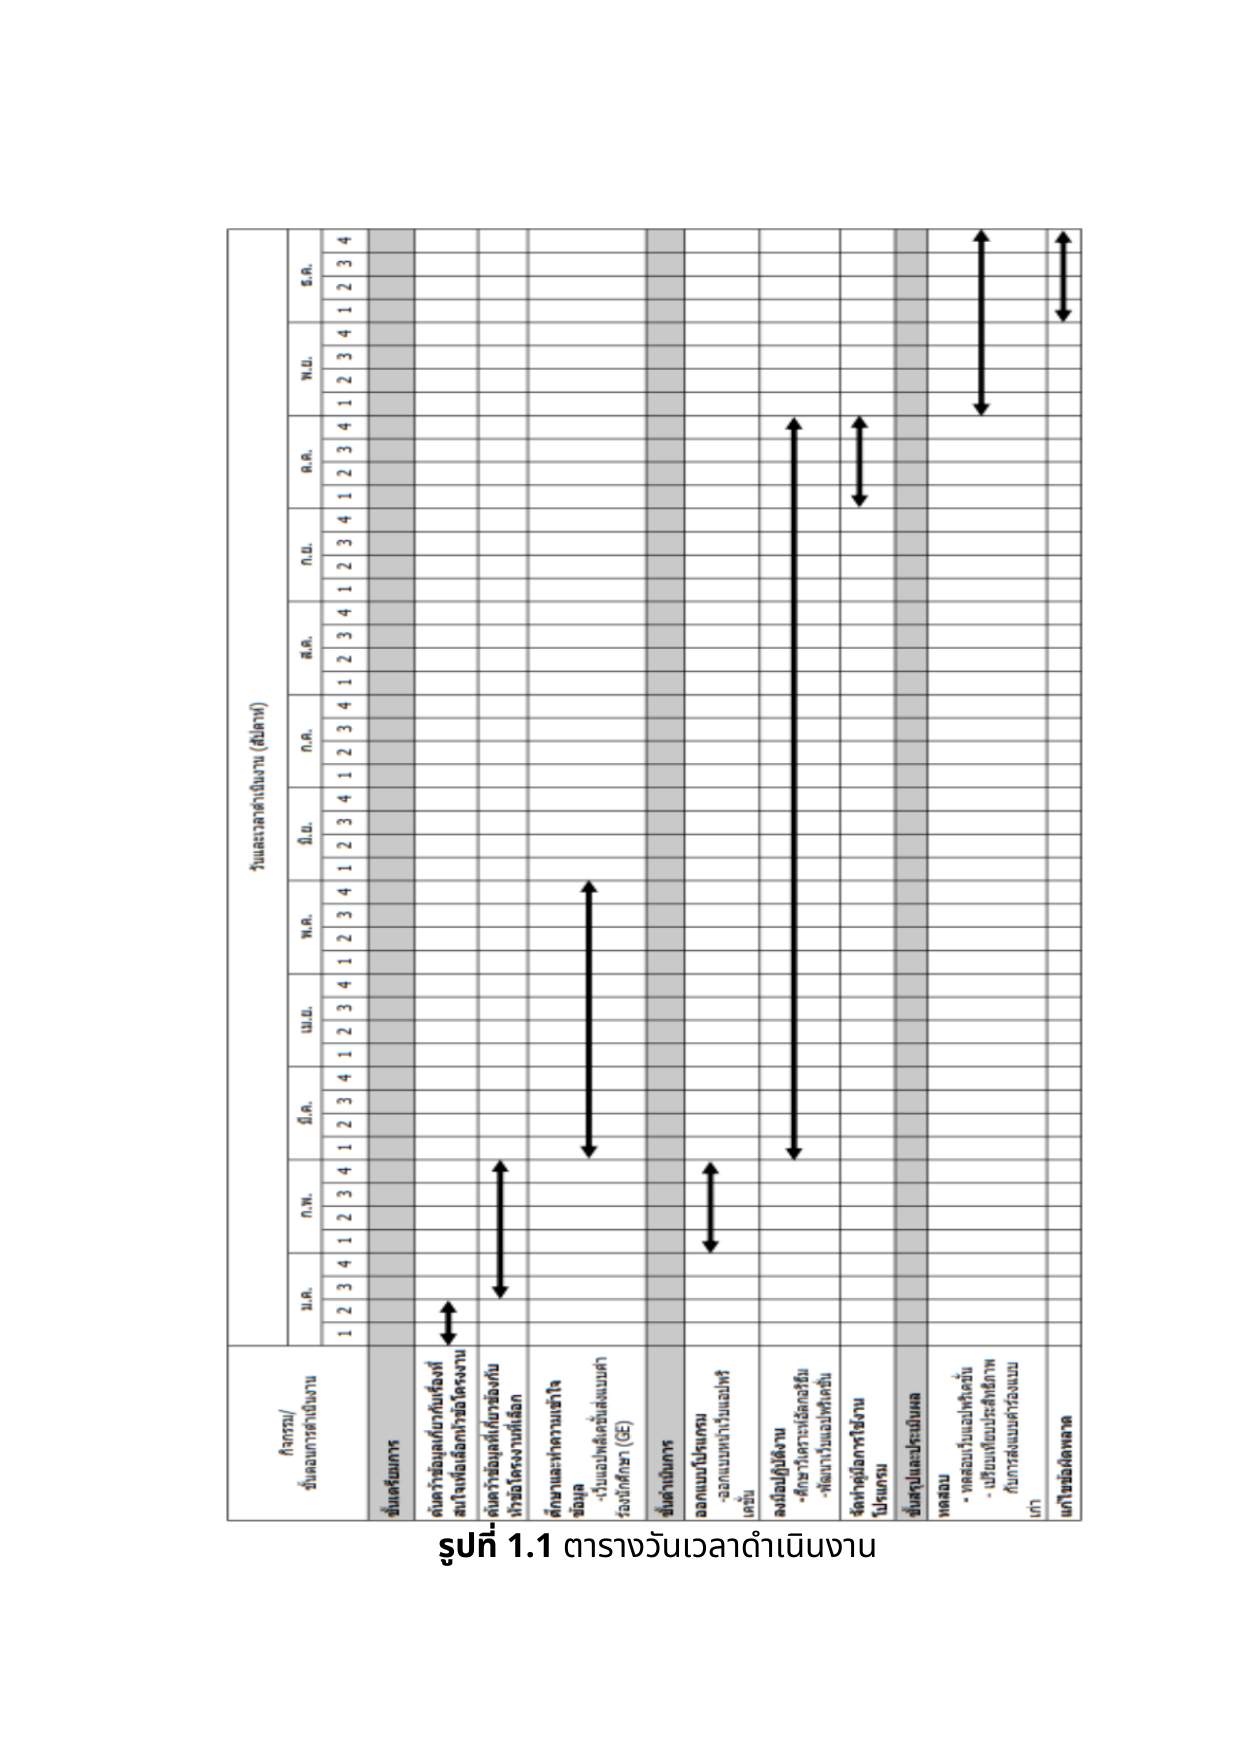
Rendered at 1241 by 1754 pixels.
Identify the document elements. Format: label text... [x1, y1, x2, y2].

picture [225, 227, 1085, 1522]
